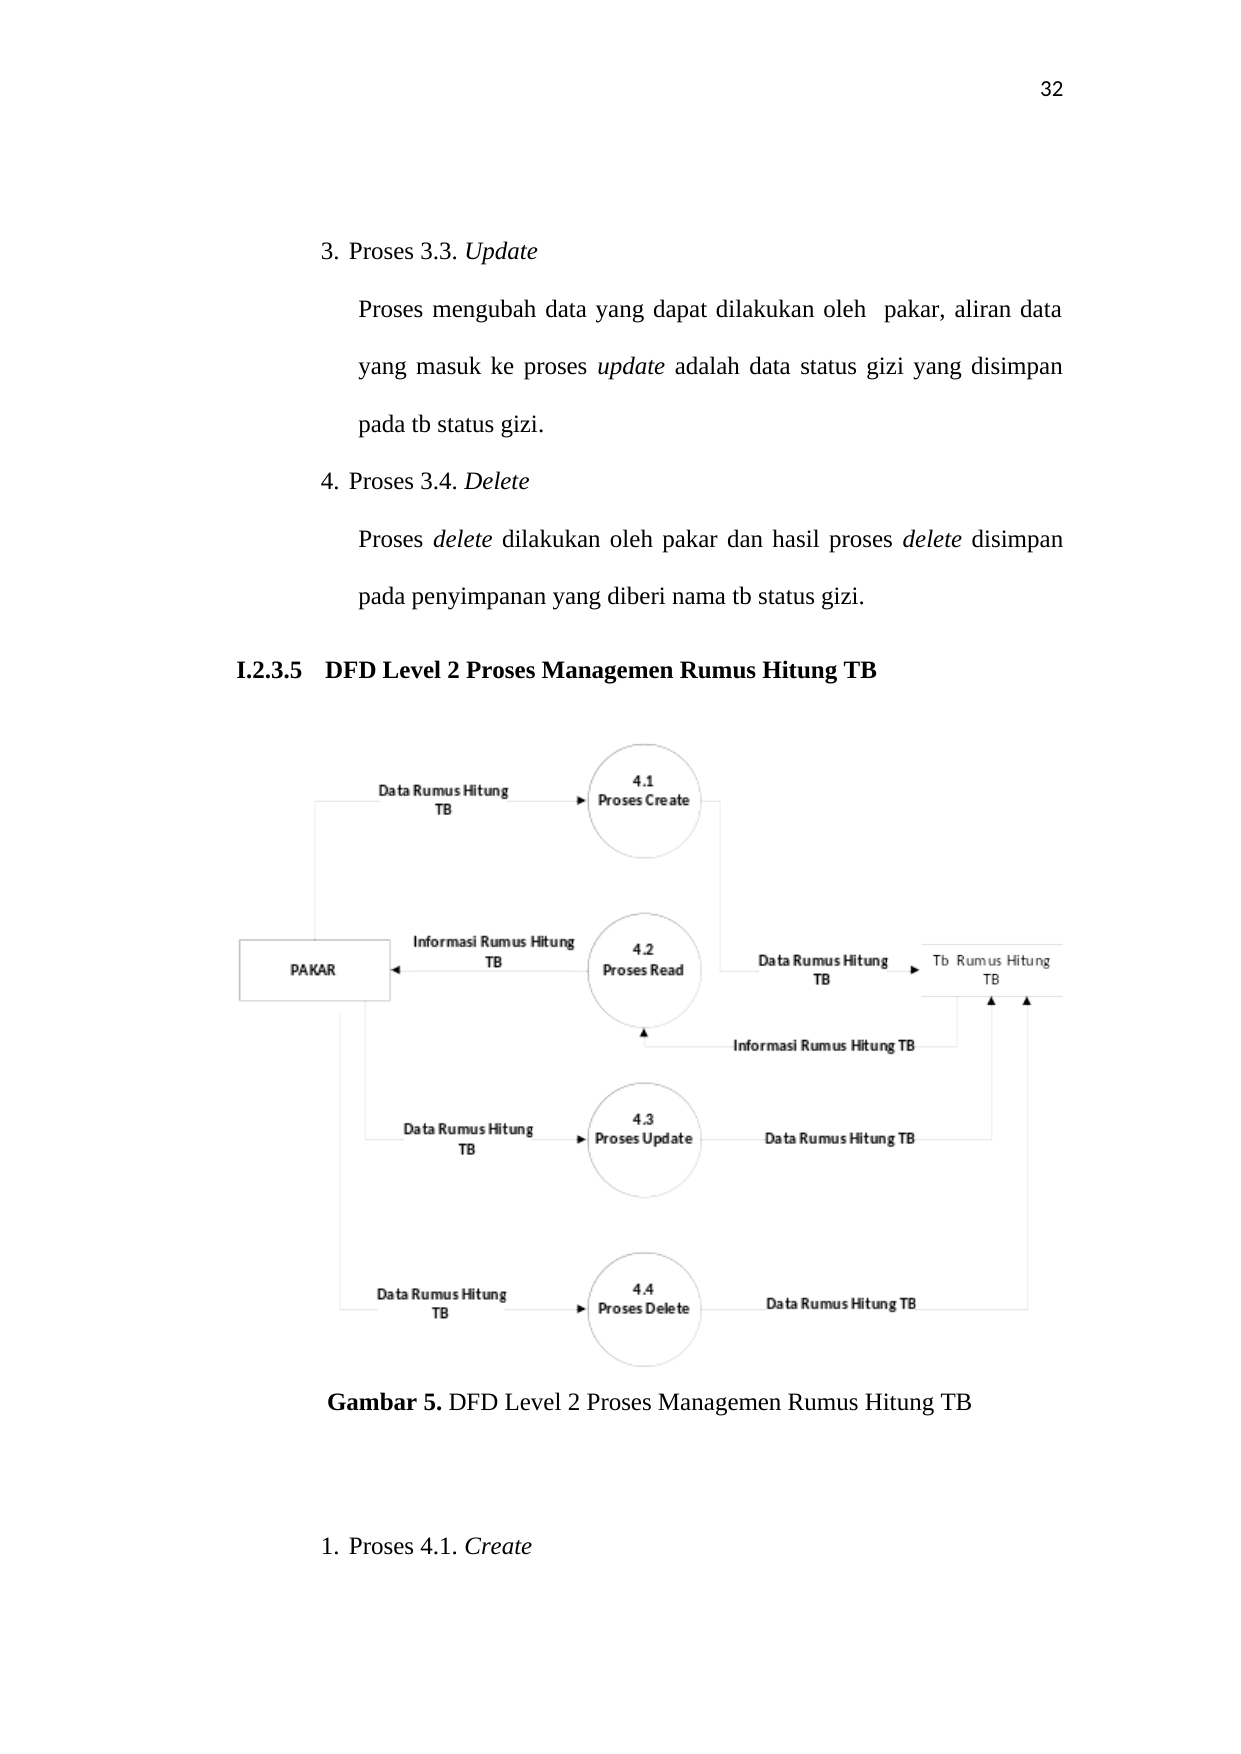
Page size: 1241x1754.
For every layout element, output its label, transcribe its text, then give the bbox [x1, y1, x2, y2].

list Proses 3.4. Delete [321, 466, 1063, 495]
list Proses mengubah data yang dapat dilakukan oleh pakar, aliran data yang masuk ke proses update adalah data status gizi yang disimpan pada tb status gizi. [358, 294, 1063, 437]
list Proses delete dilakukan oleh pakar dan hasil proses delete disimpan pada penyimpanan yang diberi nama tb status gizi. [358, 524, 1063, 610]
list Proses 4.1. Create [321, 1531, 1063, 1559]
subtitle DFD Level 2 Proses Managemen Rumus Hitung TB [236, 655, 1063, 684]
list Proses 3.3. Update [321, 236, 1063, 265]
